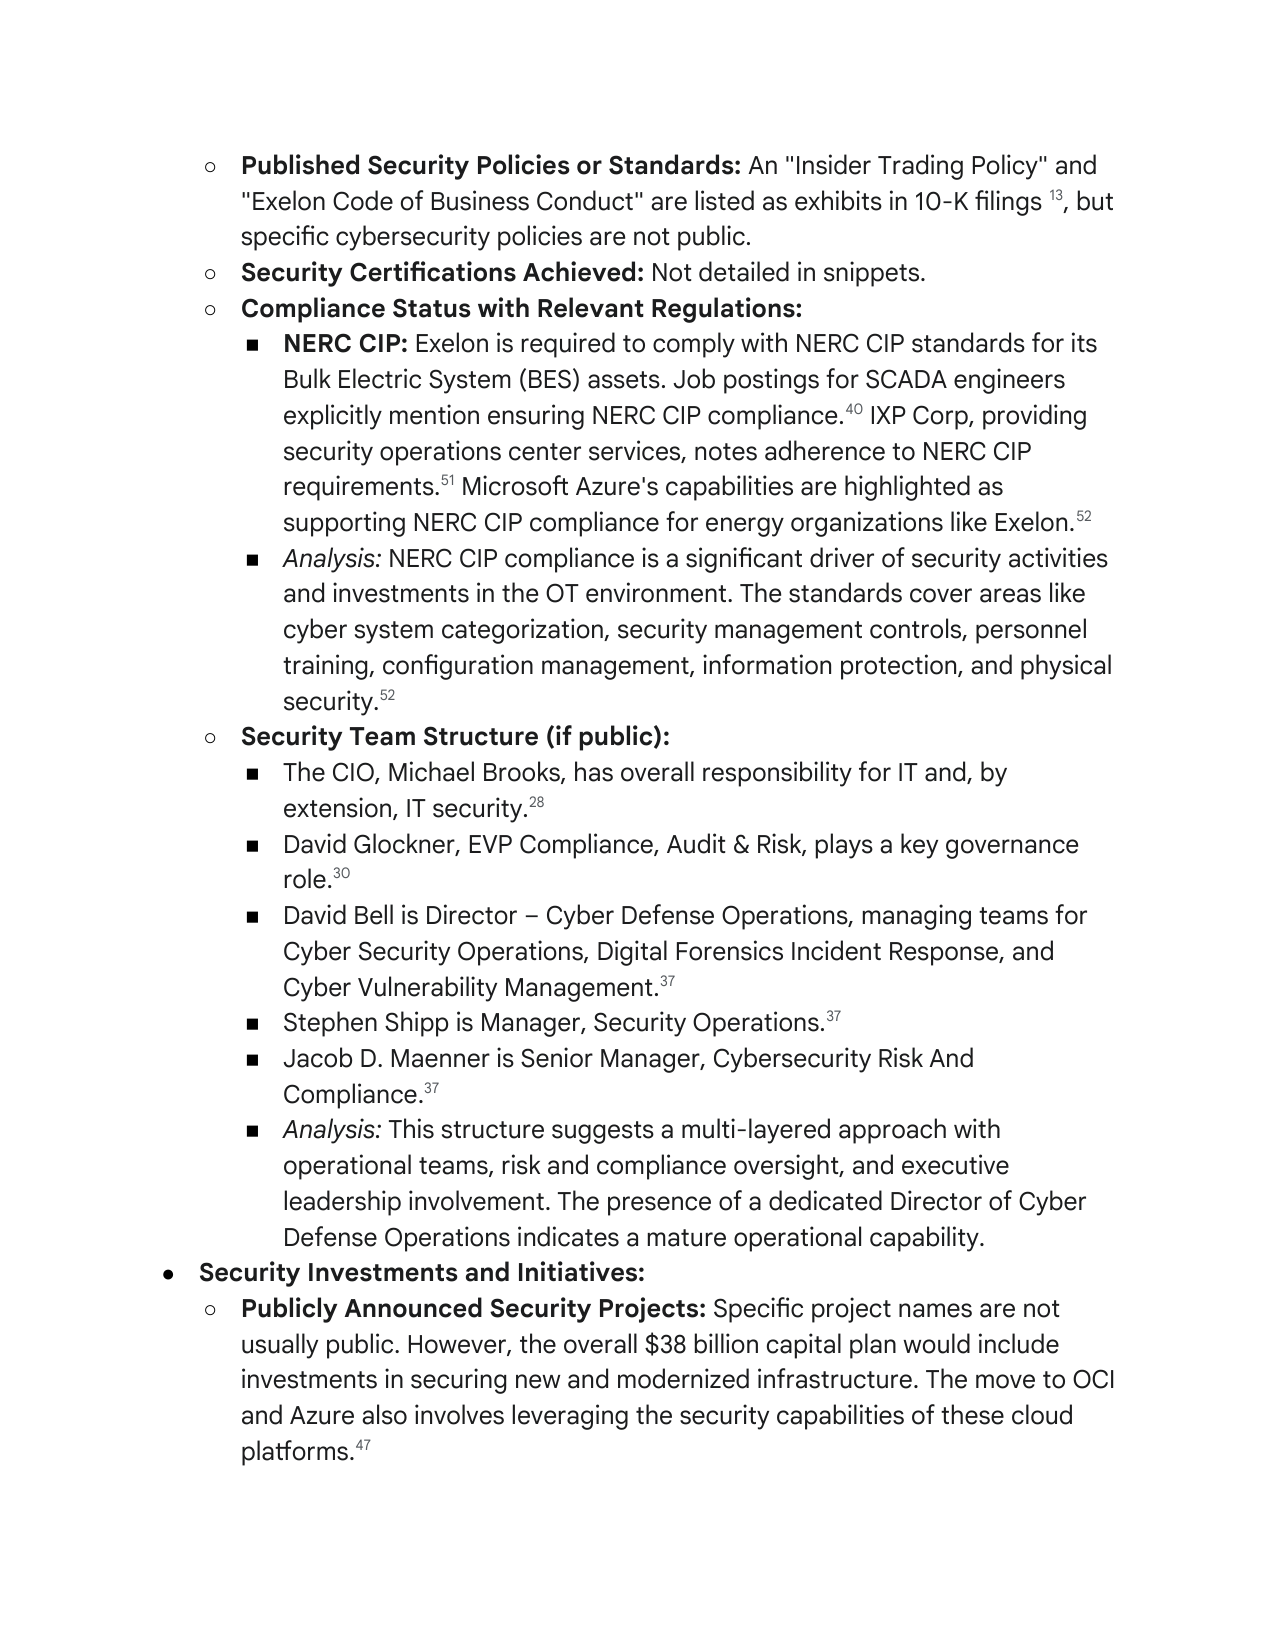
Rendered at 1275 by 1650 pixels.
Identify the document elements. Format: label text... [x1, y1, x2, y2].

list Security Investments and Initiatives: [161, 1258, 1125, 1289]
list David Glockner, EVP Compliance, Audit & Risk, plays a key governance role.30 [245, 829, 1125, 896]
list Analysis: NERC CIP compliance is a significant driver of security activities and investments in the OT environment. The standards cover areas like cyber system categorization, security management controls, personnel training, configuration management, information protection, and physical security.52 [245, 543, 1125, 717]
list David Bell is Director – Cyber Defense Operations, managing teams for Cyber Security Operations, Digital Forensics Incident Response, and Cyber Vulnerability Management.37 [245, 900, 1125, 1003]
list Published Security Policies or Standards: An "Insider Trading Policy" and "Exelon Code of Business Conduct" are listed as exhibits in 10-K filings 13, but specific cybersecurity policies are not public. [203, 150, 1125, 253]
list Jacob D. Maenner is Senior Manager, Cybersecurity Risk And Compliance.37 [245, 1043, 1125, 1110]
list Security Team Structure (if public): [203, 722, 1125, 753]
list Publicly Announced Security Projects: Specific project names are not usually public. However, the overall $38 billion capital plan would include investments in securing new and modernized infrastructure. The move to OCI and Azure also involves leveraging the security capabilities of these cloud platforms.47 [203, 1293, 1125, 1468]
list NERC CIP: Exelon is required to comply with NERC CIP standards for its Bulk Electric System (BES) assets. Job postings for SCADA engineers explicitly mention ensuring NERC CIP compliance.40 IXP Corp, providing security operations center services, notes adherence to NERC CIP requirements.51 Microsoft Azure's capabilities are highlighted as supporting NERC CIP compliance for energy organizations like Exelon.52 [245, 329, 1125, 539]
list Security Certifications Achieved: Not detailed in snippets. [203, 257, 1125, 288]
list Compliance Status with Relevant Regulations: [203, 293, 1125, 324]
list Stephen Shipp is Manager, Security Operations.37 [245, 1007, 1125, 1039]
list The CIO, Michael Brooks, has overall responsibility for IT and, by extension, IT security.28 [245, 757, 1125, 824]
list Analysis: This structure suggests a multi-layered approach with operational teams, risk and compliance oversight, and executive leadership involvement. The presence of a dedicated Director of Cyber Defense Operations indicates a mature operational capability. [245, 1115, 1125, 1253]
